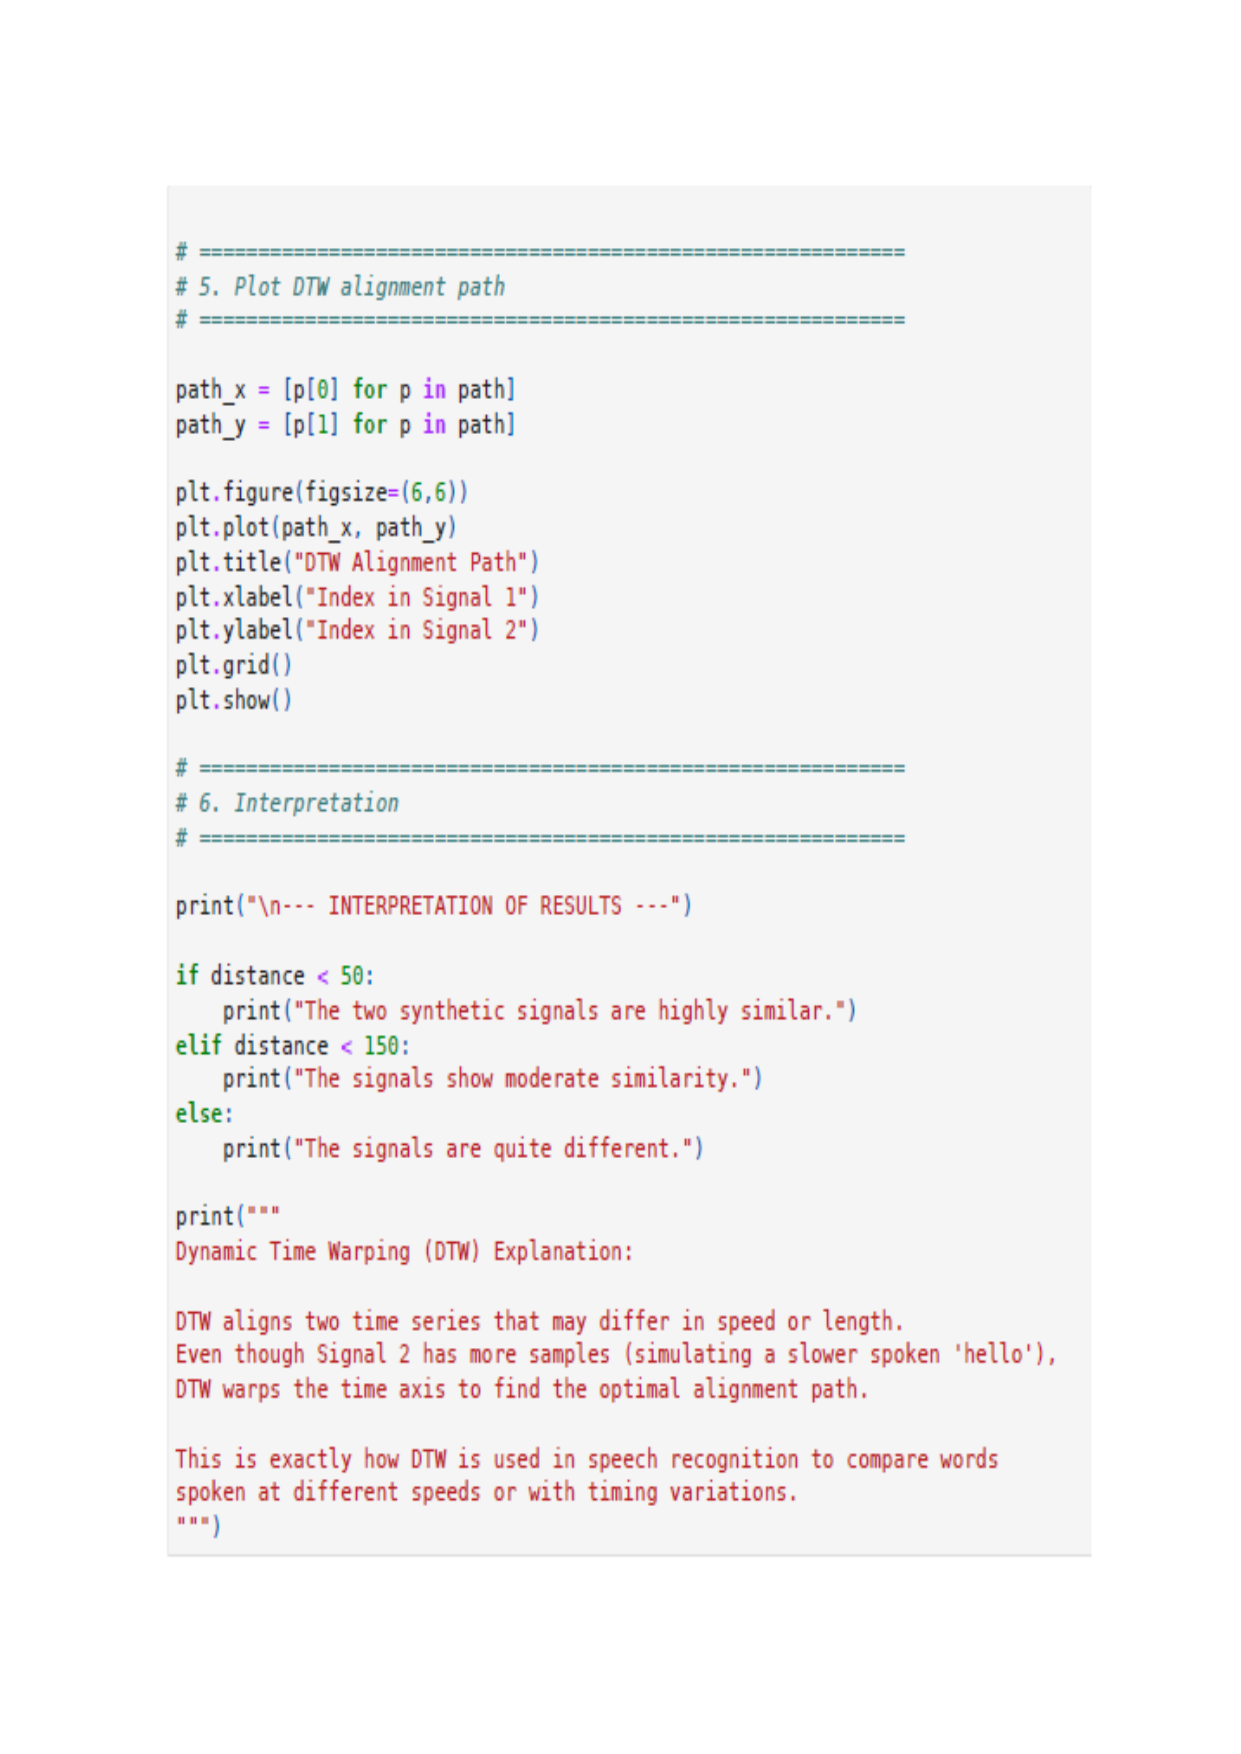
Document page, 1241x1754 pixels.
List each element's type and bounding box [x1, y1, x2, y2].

picture [150, 150, 1111, 1583]
